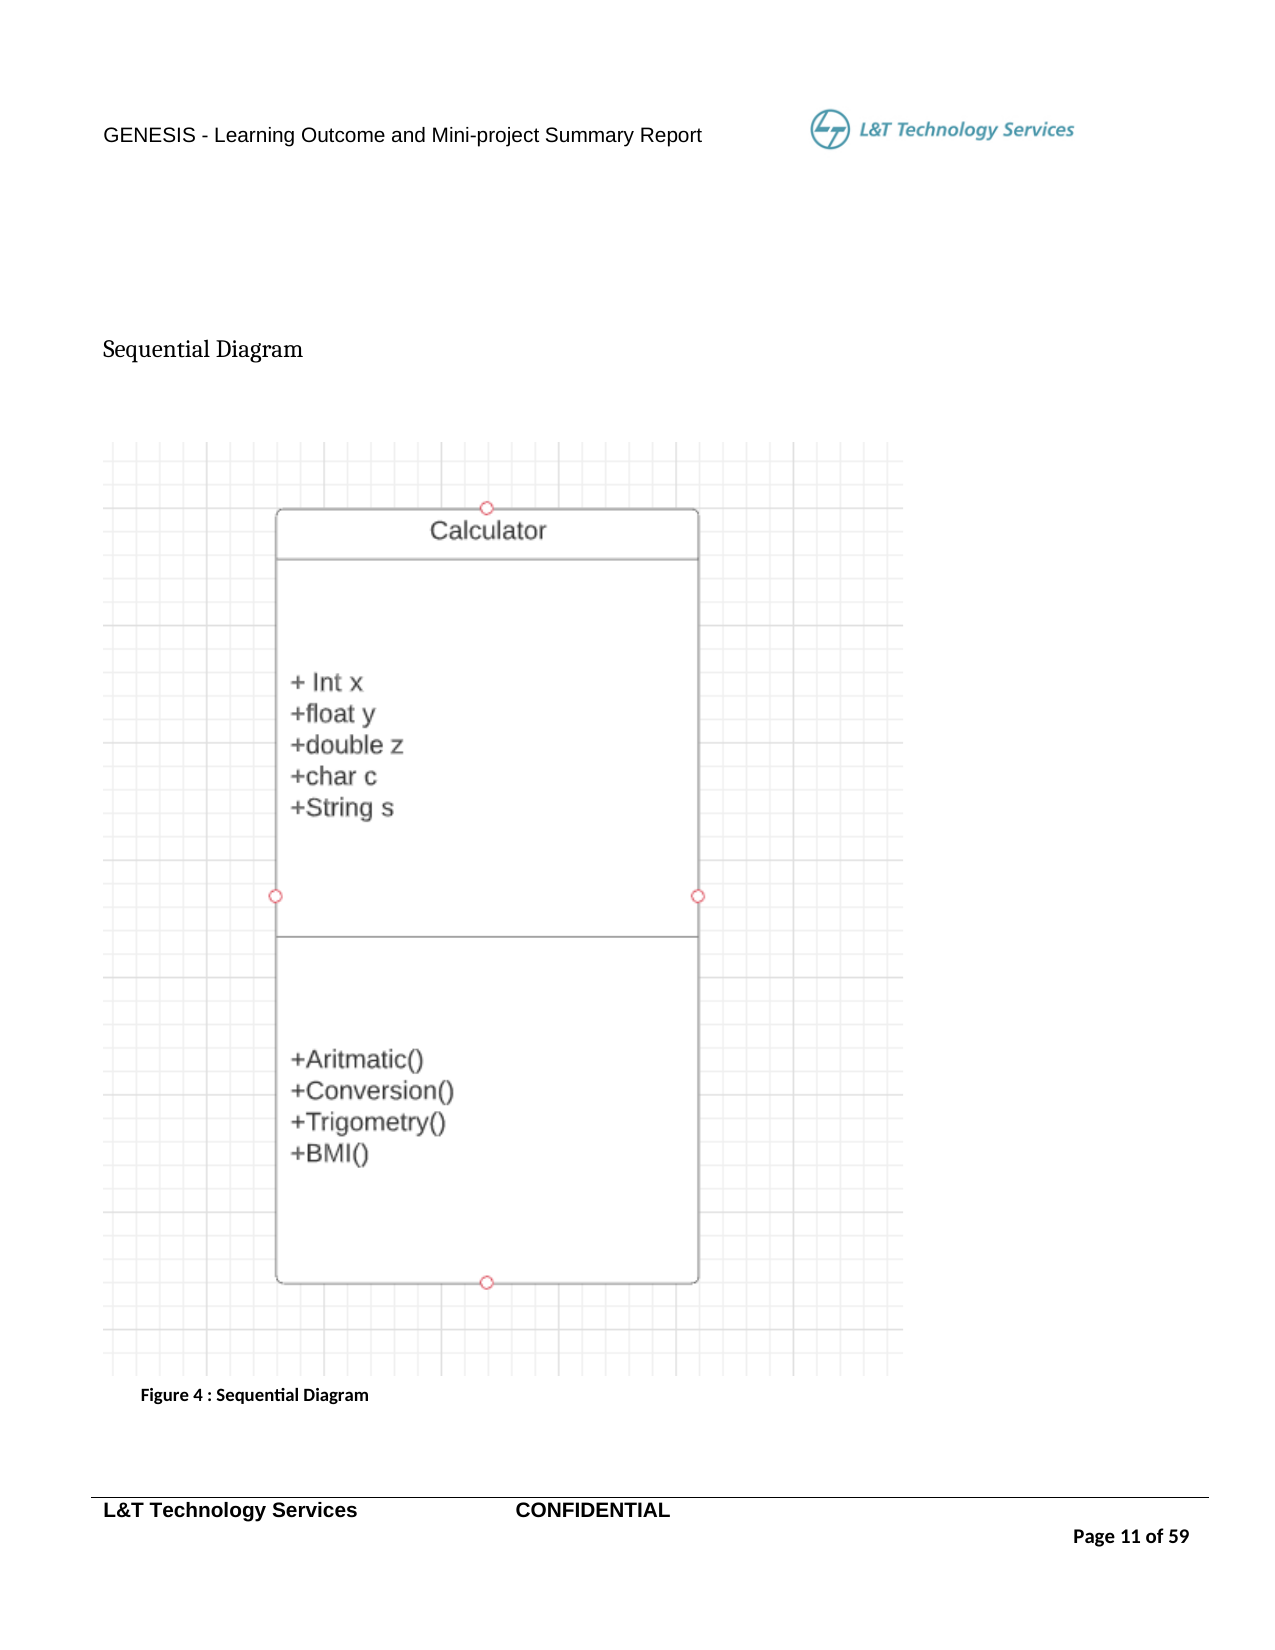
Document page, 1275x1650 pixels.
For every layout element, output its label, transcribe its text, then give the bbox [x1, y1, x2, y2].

text Figure 4 : Sequential Diagram [103, 1384, 1162, 1407]
picture [808, 98, 1075, 162]
picture [103, 442, 904, 1376]
subtitle Sequential Diagram [103, 334, 1162, 363]
